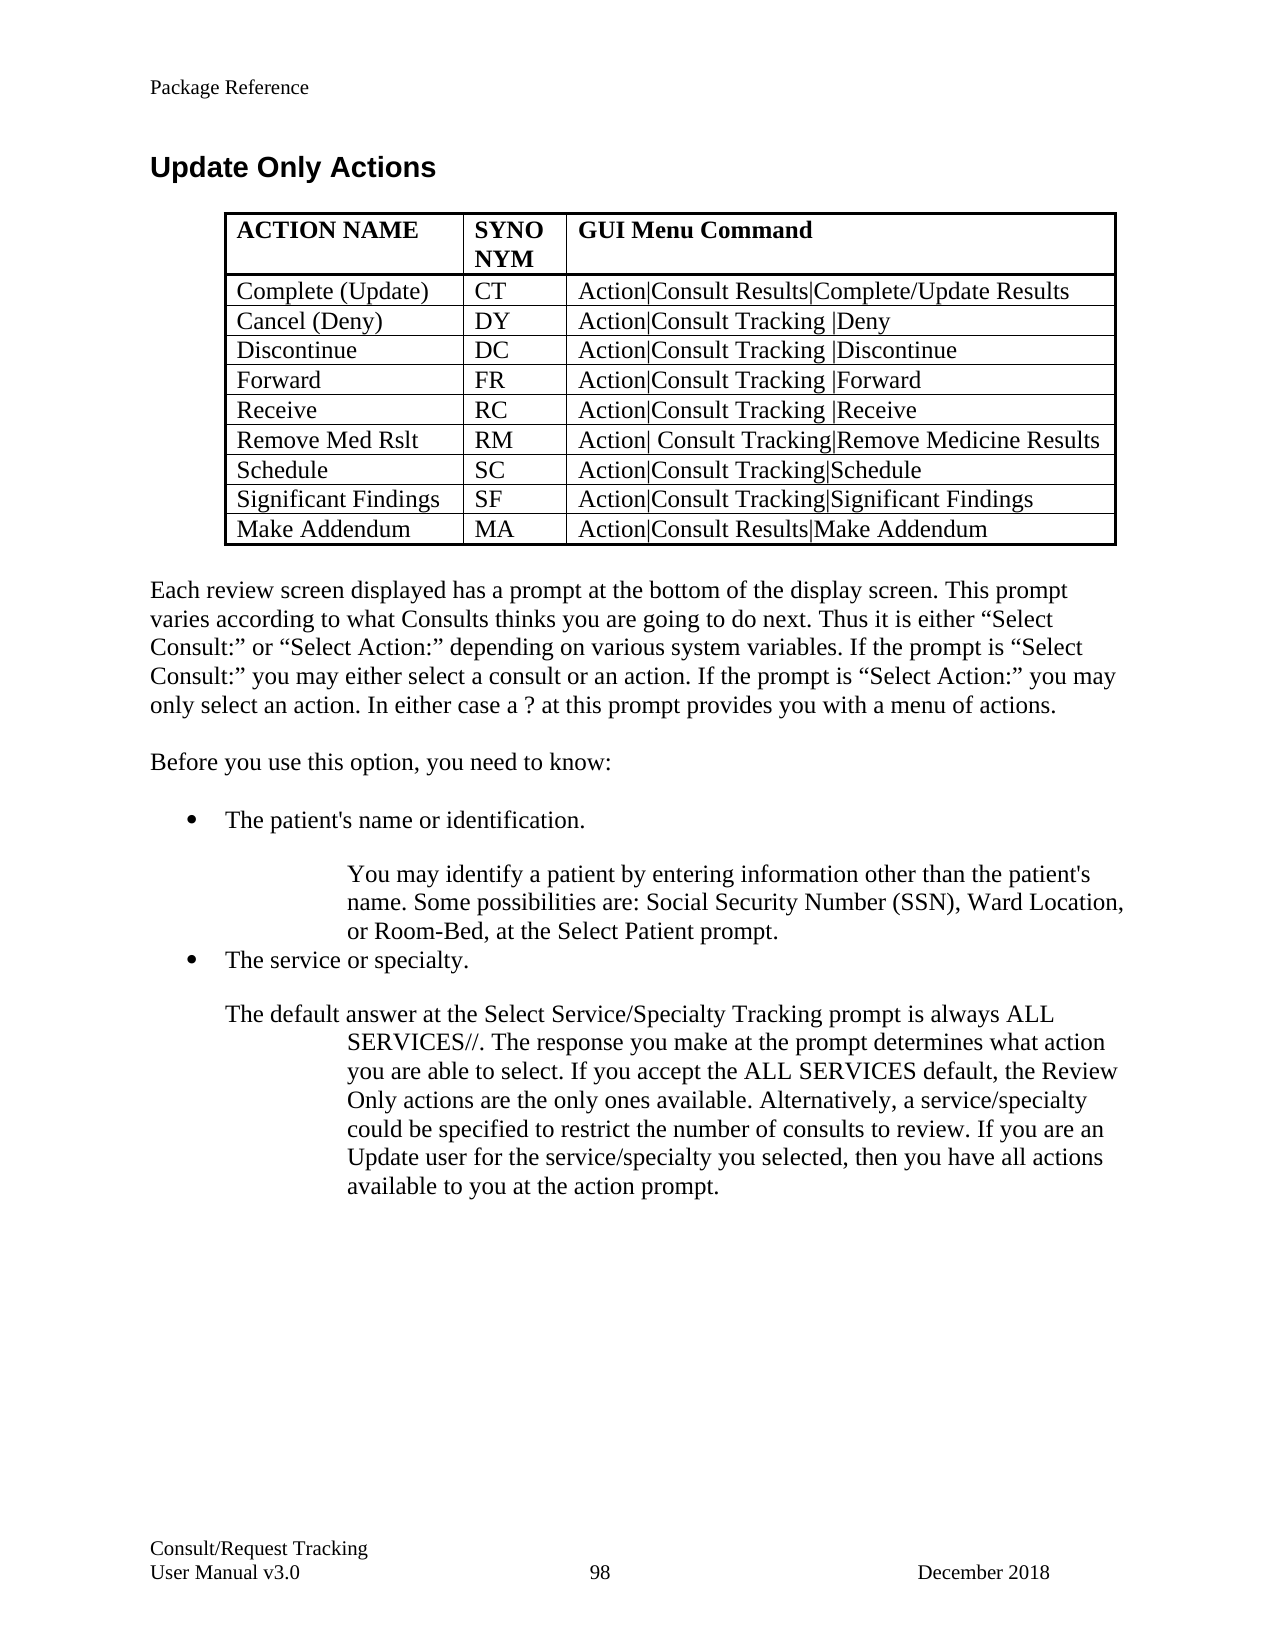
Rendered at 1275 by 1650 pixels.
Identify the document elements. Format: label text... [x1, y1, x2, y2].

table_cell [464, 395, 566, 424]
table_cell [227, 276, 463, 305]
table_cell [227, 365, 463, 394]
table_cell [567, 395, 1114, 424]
text The default answer at the Select Service/Specialty Tracking prompt is always ALL SERVICES//. The response you make at the prompt determines what action you are able to select. If you accept the ALL SERVICES default, the Review Only actions are the only ones available. Alternatively, a service/specialty could be specified to restrict the number of consults to review. If you are an Update user for the service/specialty you selected, then you have all actions available to you at the action prompt. [225, 999, 1125, 1200]
list The patient's name or identification. [187, 805, 1125, 834]
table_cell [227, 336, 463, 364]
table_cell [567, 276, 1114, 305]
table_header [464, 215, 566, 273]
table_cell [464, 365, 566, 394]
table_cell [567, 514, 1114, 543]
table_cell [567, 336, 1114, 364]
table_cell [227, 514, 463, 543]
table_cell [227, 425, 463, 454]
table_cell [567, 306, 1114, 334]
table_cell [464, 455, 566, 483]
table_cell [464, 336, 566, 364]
subtitle Update Only Actions [150, 150, 1125, 183]
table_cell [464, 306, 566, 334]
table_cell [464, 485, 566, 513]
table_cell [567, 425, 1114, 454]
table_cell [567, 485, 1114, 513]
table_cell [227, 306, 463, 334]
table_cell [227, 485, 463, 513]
text You may identify a patient by entering information other than the patient's name. Some possibilities are: Social Security Number (SSN), Ward Location, or Room-Bed, at the Select Patient prompt. [225, 859, 1125, 945]
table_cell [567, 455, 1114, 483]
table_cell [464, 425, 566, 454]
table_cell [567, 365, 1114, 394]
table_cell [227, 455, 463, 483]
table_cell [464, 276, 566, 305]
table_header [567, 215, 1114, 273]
text Before you use this option, you need to know: [150, 747, 1125, 776]
list The service or specialty. [187, 945, 1125, 974]
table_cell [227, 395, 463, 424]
text Each review screen displayed has a prompt at the bottom of the display screen. This prompt varies according to what Consults thinks you are going to do next. Thus it is either “Select Consult:” or “Select Action:” depending on various system variables. If the prompt is “Select Consult:” you may either select a consult or an action. If the prompt is “Select Action:” you may only select an action. In either case a ? at this prompt provides you with a menu of actions. [150, 575, 1125, 719]
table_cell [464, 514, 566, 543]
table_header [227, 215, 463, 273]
